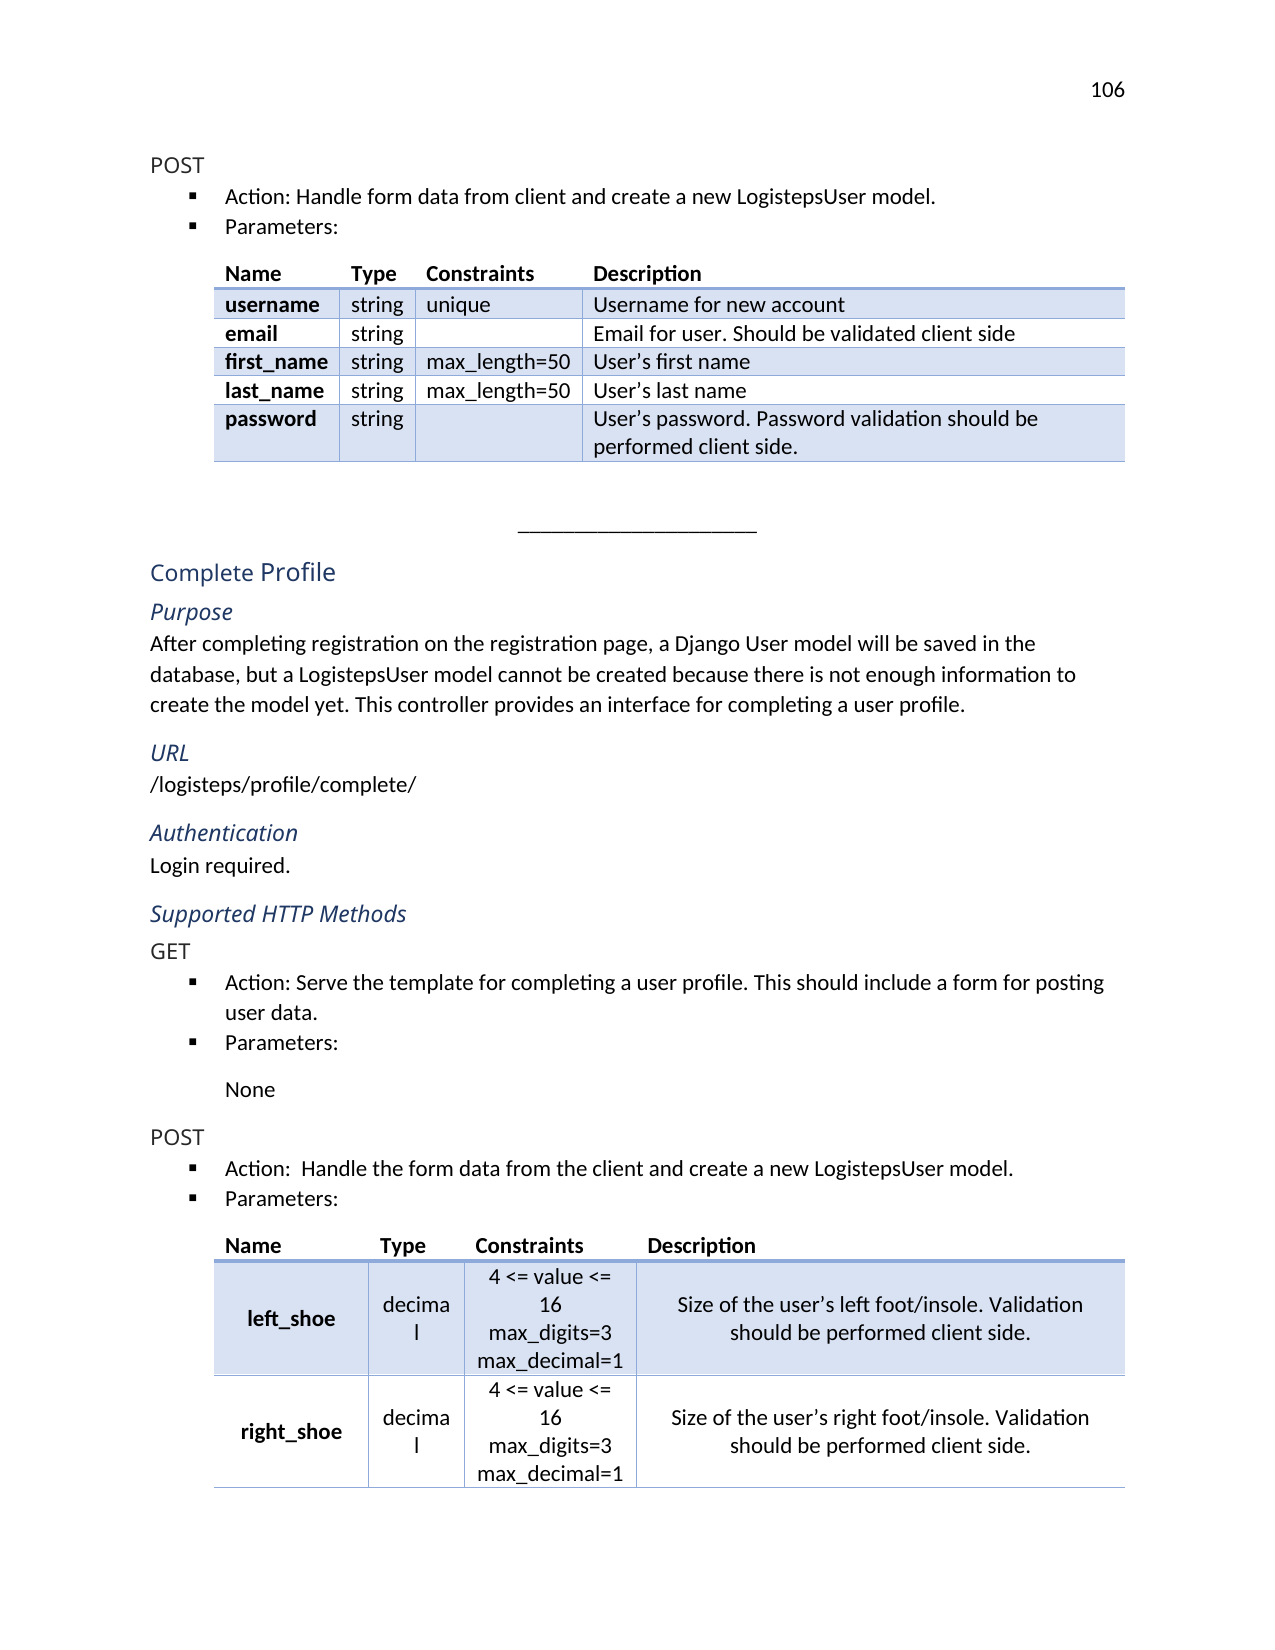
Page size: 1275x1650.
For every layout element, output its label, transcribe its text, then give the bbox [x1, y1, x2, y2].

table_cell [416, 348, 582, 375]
text Login required. [150, 851, 1125, 879]
list Parameters: [187, 212, 1125, 240]
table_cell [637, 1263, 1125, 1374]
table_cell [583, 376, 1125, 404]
subtitle Supported HTTP Methods [150, 898, 1125, 929]
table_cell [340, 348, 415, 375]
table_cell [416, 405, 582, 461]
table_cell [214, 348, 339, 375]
subtitle URL [150, 737, 1125, 768]
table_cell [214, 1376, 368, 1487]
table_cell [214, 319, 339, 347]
list Parameters: [187, 1028, 1125, 1056]
subtitle POST [150, 1122, 1125, 1152]
list Action: Handle the form data from the client and create a new LogistepsUser model. [187, 1154, 1125, 1182]
list Parameters: [187, 1184, 1125, 1212]
list Action: Handle form data from client and create a new LogistepsUser model. [187, 182, 1125, 210]
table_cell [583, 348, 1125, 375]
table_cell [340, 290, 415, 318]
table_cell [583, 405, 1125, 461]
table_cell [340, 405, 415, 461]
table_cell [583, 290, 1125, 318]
subtitle Complete Profile [150, 555, 1125, 589]
subtitle GET [150, 936, 1125, 966]
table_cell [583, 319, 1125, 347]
subtitle Authentication [150, 817, 1125, 849]
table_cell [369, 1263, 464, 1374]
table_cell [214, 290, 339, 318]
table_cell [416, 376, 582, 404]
text /logisteps/profile/complete/ [150, 771, 1125, 798]
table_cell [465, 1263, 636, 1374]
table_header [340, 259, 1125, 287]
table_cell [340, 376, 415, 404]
subtitle Purpose [150, 596, 1125, 627]
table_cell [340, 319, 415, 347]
subtitle POST [150, 150, 1125, 180]
list Action: Serve the template for completing a user profile. This should include a form for posting user data. [187, 968, 1125, 1026]
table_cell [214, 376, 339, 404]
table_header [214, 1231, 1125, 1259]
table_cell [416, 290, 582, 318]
text _____________________ [150, 508, 1125, 536]
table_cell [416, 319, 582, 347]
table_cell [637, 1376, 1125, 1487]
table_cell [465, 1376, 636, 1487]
text After completing registration on the registration page, a Django User model will be saved in the database, but a LogistepsUser model cannot be created because there is not enough information to create the model yet. This controller provides an interface for completing a user profile. [150, 629, 1125, 718]
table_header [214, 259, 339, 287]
text None [225, 1075, 1125, 1103]
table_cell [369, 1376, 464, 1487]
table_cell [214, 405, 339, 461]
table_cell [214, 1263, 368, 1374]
